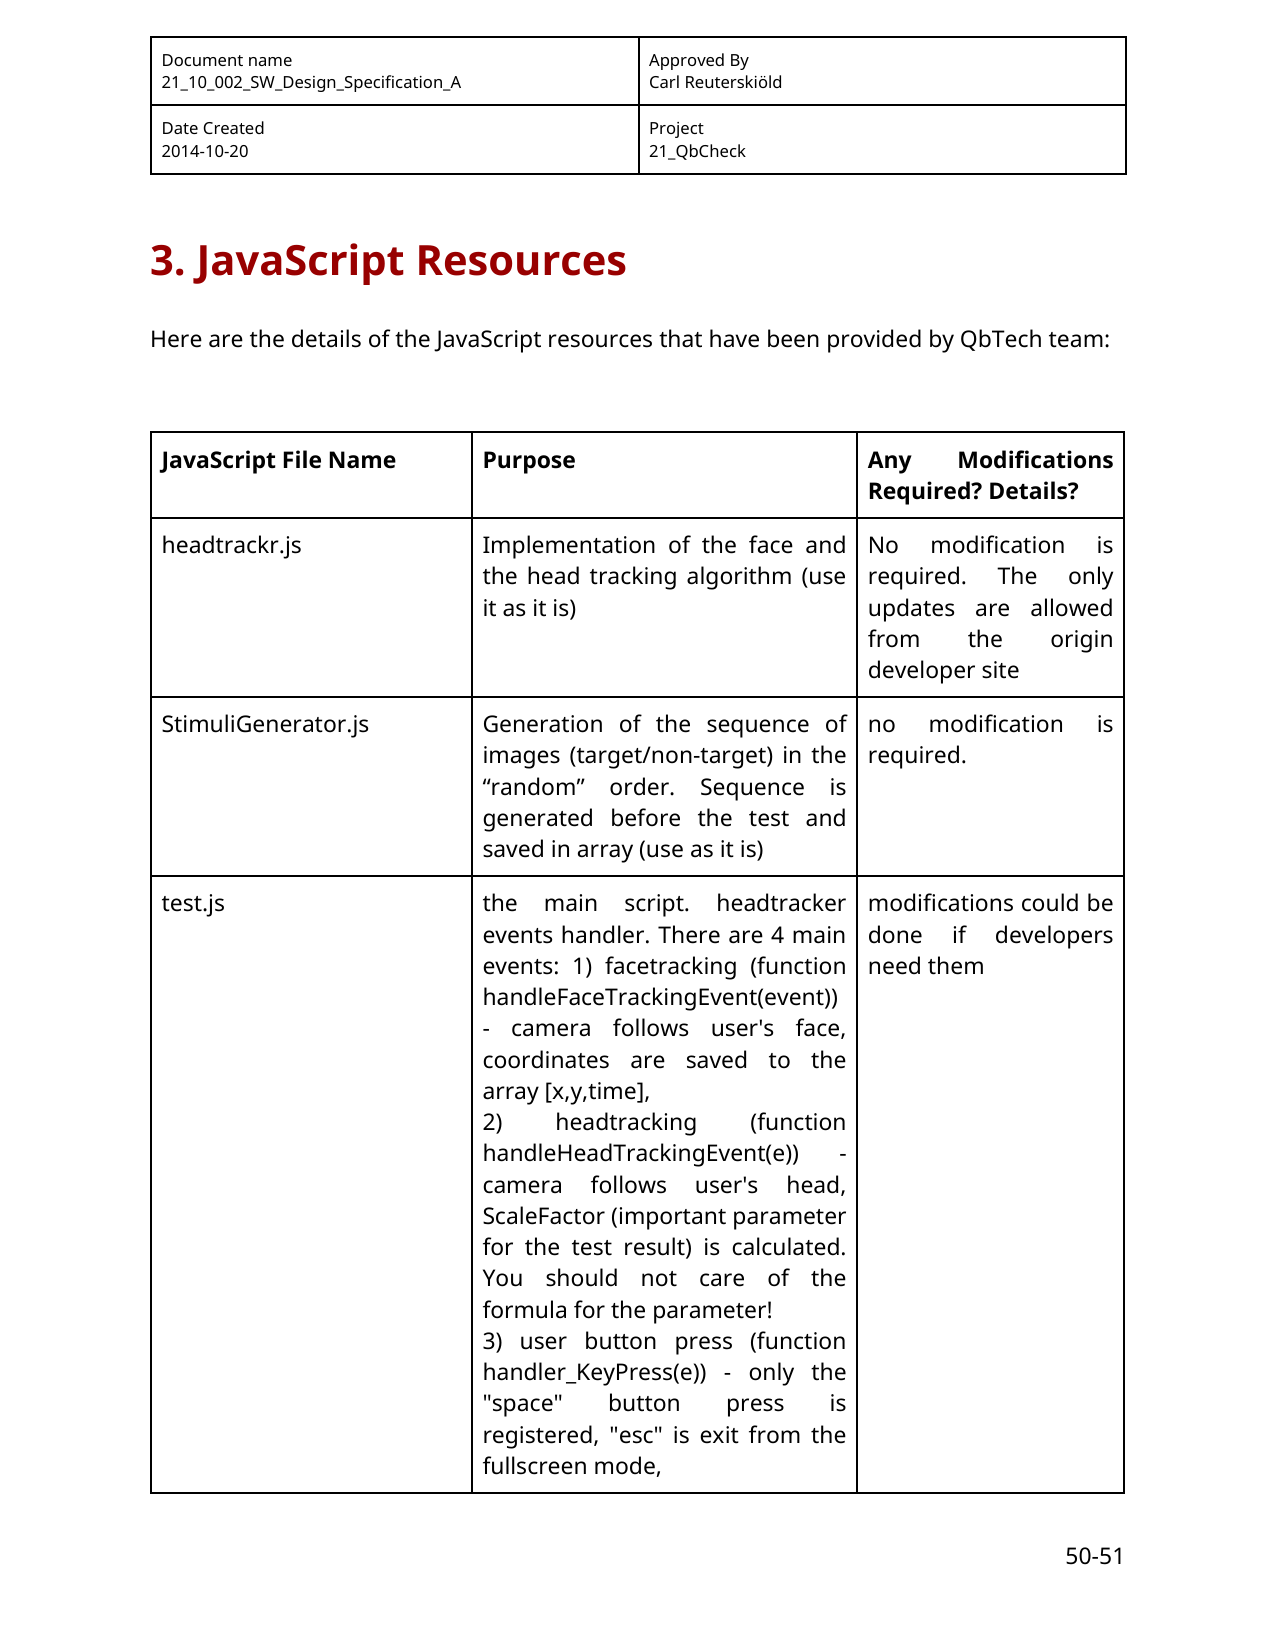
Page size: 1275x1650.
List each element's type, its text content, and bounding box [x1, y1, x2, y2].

table_header Purpose [473, 433, 856, 517]
table_cell Implementation of the face and the head tracking algorithm (use it as it is) [473, 519, 856, 696]
table_header JavaScript File Name [152, 433, 471, 517]
table_cell headtrackr.js [152, 519, 471, 696]
table_cell StimuliGenerator.js [152, 698, 471, 875]
table_header Any Modifications Required? Details? [858, 433, 1123, 517]
table_cell No modification is required. The only updates are allowed from the origin developer site [858, 519, 1123, 696]
subtitle 3. JavaScript Resources [150, 231, 1125, 287]
table_cell no modification is required. [858, 698, 1123, 875]
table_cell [473, 877, 856, 1492]
table_cell test.js [152, 877, 471, 1492]
table_cell Generation of the sequence of images (target/non-target) in the “random” order. Sequence is generated before the test and saved in array (use as it is) [473, 698, 856, 875]
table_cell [858, 877, 1123, 1492]
text Here are the details of the JavaScript resources that have been provided by QbTech team: [150, 323, 1125, 354]
